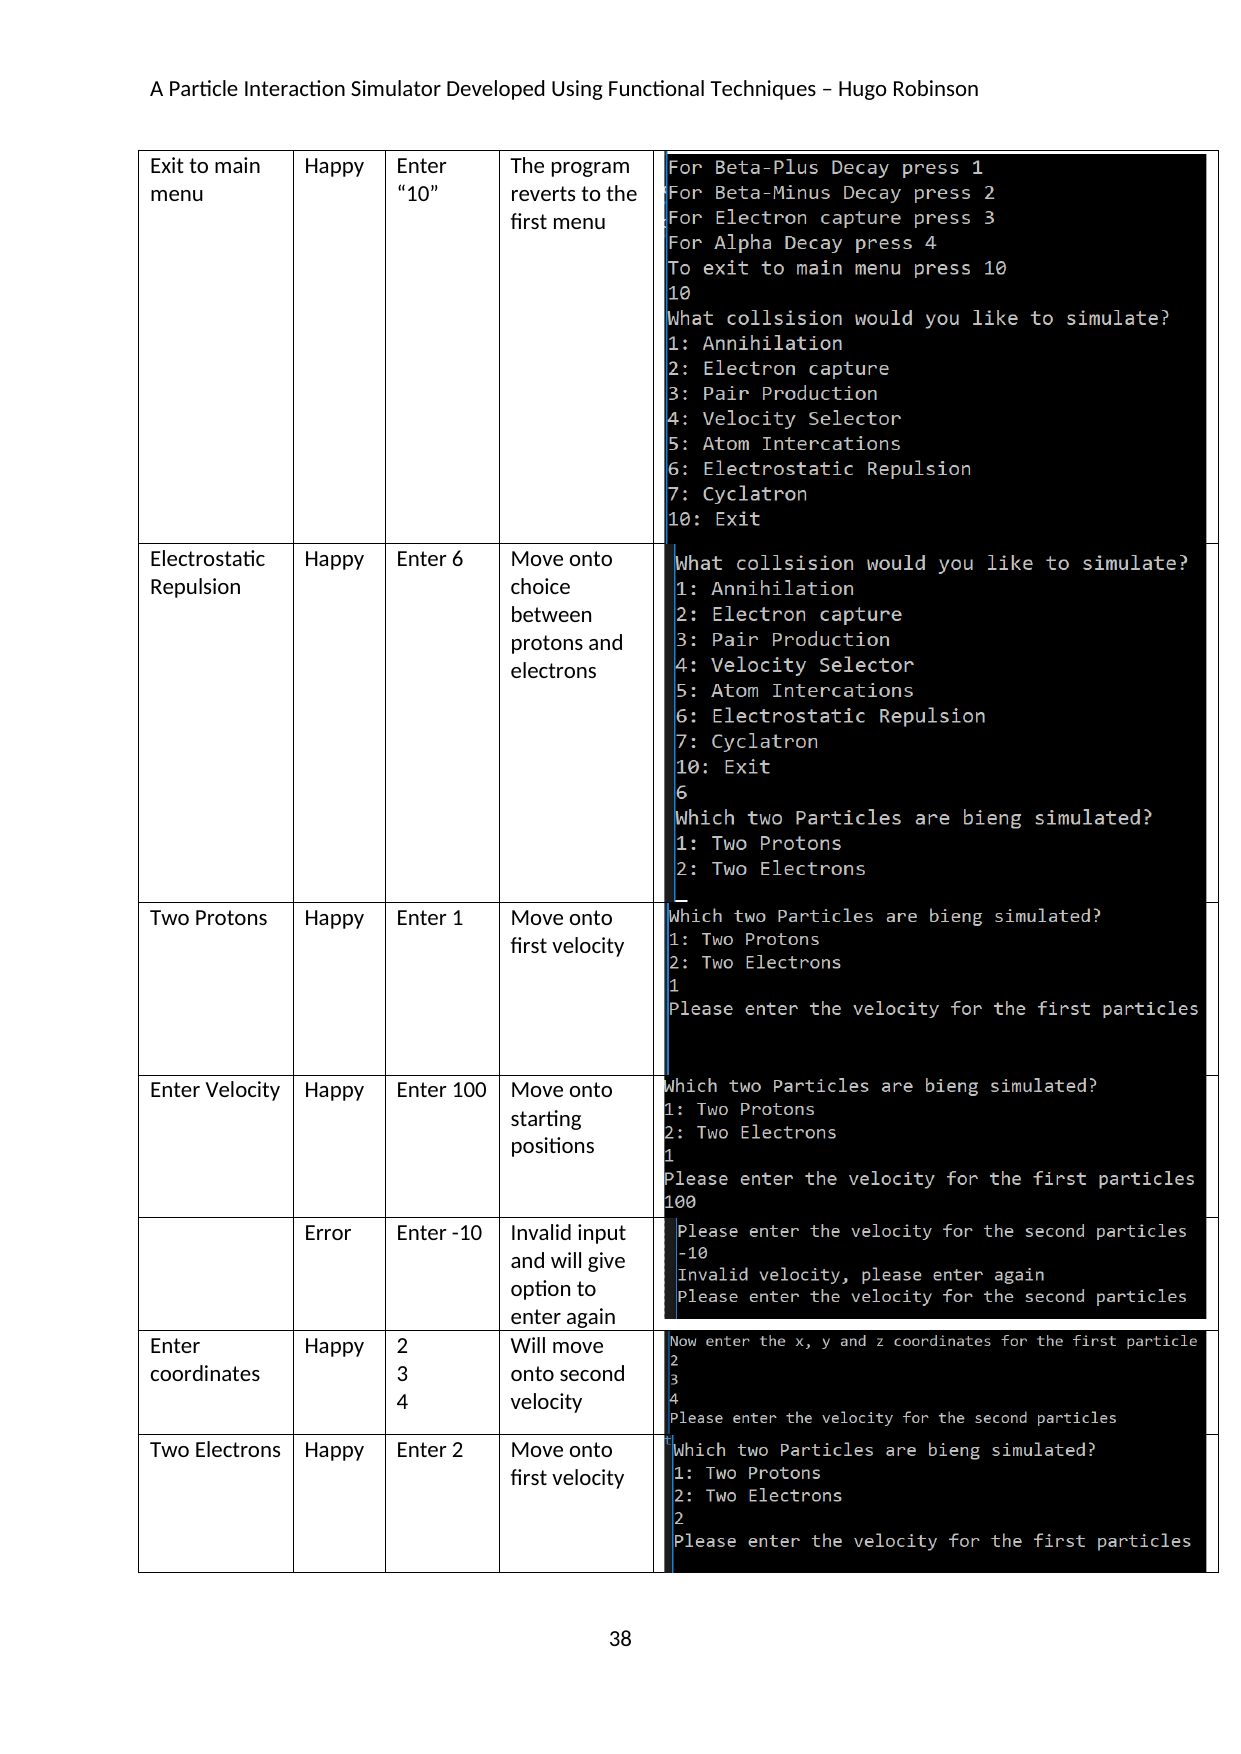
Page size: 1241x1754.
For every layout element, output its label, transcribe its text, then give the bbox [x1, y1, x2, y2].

table_cell [1207, 903, 1218, 1074]
table_cell Enter -10 [386, 1218, 499, 1330]
table_cell [1207, 544, 1218, 902]
table_cell [1207, 1331, 1218, 1434]
picture [664, 1218, 1207, 1319]
table_cell Happy [294, 1076, 385, 1217]
table_cell [1207, 151, 1218, 543]
table_cell [654, 544, 664, 902]
table_cell Enter Velocity [139, 1076, 293, 1217]
table_cell [654, 903, 664, 1074]
table_cell Happy [294, 151, 385, 543]
table_cell Move onto first velocity [500, 903, 653, 1074]
table_cell Happy [294, 1435, 385, 1572]
table_cell Electrostatic Repulsion [139, 544, 293, 902]
table_cell 2 3 4 [386, 1331, 499, 1434]
table_cell [1207, 1435, 1218, 1572]
table_cell Happy [294, 544, 385, 902]
table_cell Enter 6 [386, 544, 499, 902]
table_cell Enter “10” [386, 151, 499, 543]
table_cell Happy [294, 903, 385, 1074]
table_cell [654, 1435, 664, 1572]
picture [664, 1435, 1207, 1573]
table_cell Happy [294, 1331, 385, 1434]
table_cell [139, 1218, 293, 1330]
table_cell Two Protons [139, 903, 293, 1074]
table_cell Two Electrons [139, 1435, 293, 1572]
table_cell Move onto starting positions [500, 1076, 653, 1217]
table_cell Move onto choice between protons and electrons [500, 544, 653, 902]
table_cell Will move onto second velocity [500, 1331, 653, 1434]
table_cell Enter 1 [386, 903, 499, 1074]
table_cell Enter coordinates [139, 1331, 293, 1434]
table_cell [1207, 1076, 1218, 1217]
table_cell The program reverts to the first menu [500, 151, 653, 543]
table_cell [654, 151, 664, 543]
table_cell Enter 2 [386, 1435, 499, 1572]
table_cell [654, 1076, 664, 1217]
table_cell [654, 1218, 1218, 1330]
picture [664, 1331, 1207, 1434]
table_cell [654, 1331, 664, 1434]
picture [664, 151, 1207, 902]
table_cell Move onto first velocity [500, 1435, 653, 1572]
table_cell Invalid input and will give option to enter again [500, 1218, 653, 1330]
picture [664, 903, 1207, 1217]
table_cell Enter 100 [386, 1076, 499, 1217]
table_cell Exit to main menu [139, 151, 293, 543]
table_cell Error [294, 1218, 385, 1330]
